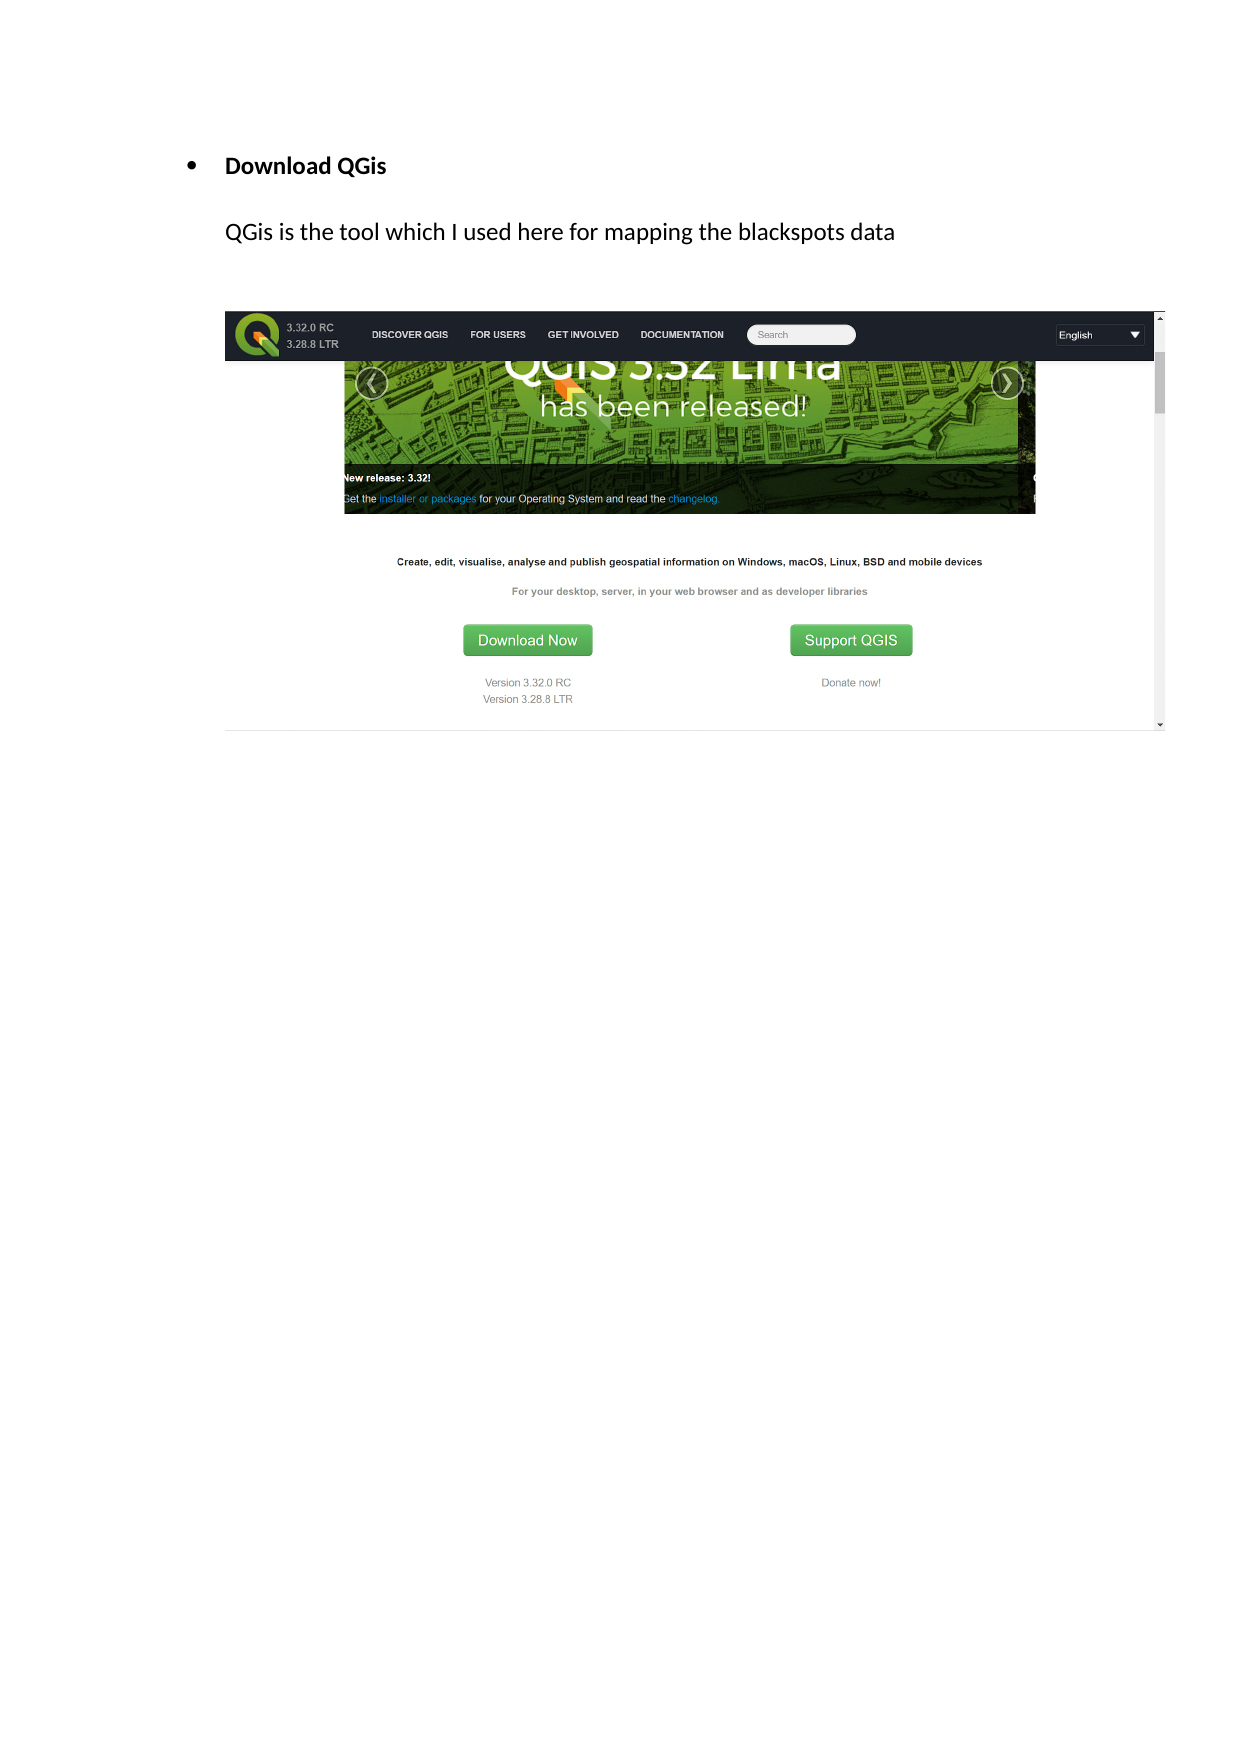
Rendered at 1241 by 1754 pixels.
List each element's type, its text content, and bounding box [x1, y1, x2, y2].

list Download QGis QGis is the tool which I used here for mapping the blackspots data [187, 150, 1090, 277]
picture [225, 311, 1166, 731]
